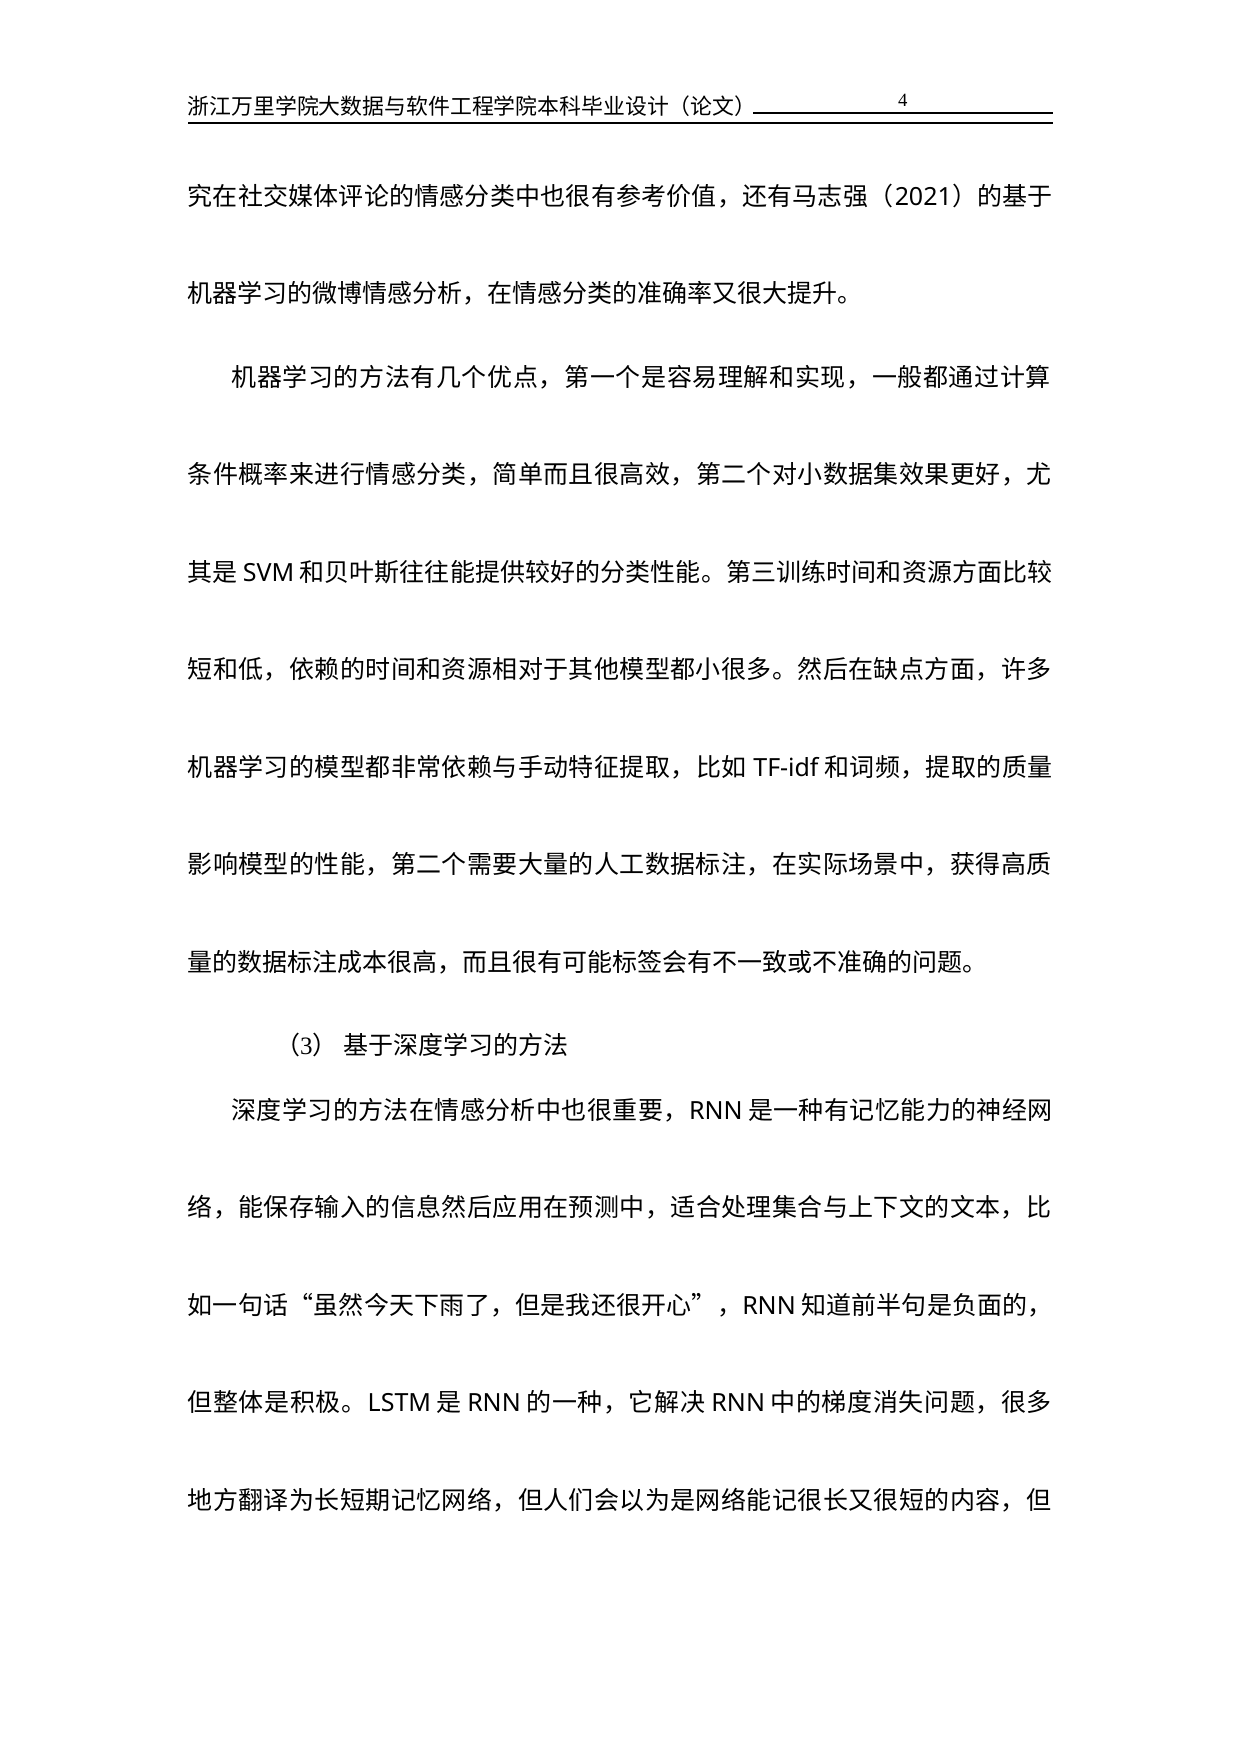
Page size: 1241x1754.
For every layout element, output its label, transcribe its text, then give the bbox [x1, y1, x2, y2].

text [187, 1076, 1053, 1531]
list 基于深度学习的方法 [231, 1011, 1053, 1076]
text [187, 162, 1053, 324]
text 机器学习的方法有几个优点，第一个是容易理解和实现，一般都通过计算条件概率来进行情感分类，简单而且很高效，第二个对小数据集效果更好，尤其是SVM和贝叶斯往往能提供较好的分类性能。第三训练时间和资源方面比较短和低，依赖的时间和资源相对于其他模型都小很多。然后在缺点方面，许多机器学习的模型都非常依赖与手动特征提取，比如TF-idf和词频，提取的质量影响模型的性能，第二个需要大量的人工数据标注，在实际场景中，获得高质量的数据标注成本很高，而且很有可能标签会有不一致或不准确的问题。 [187, 343, 1053, 993]
